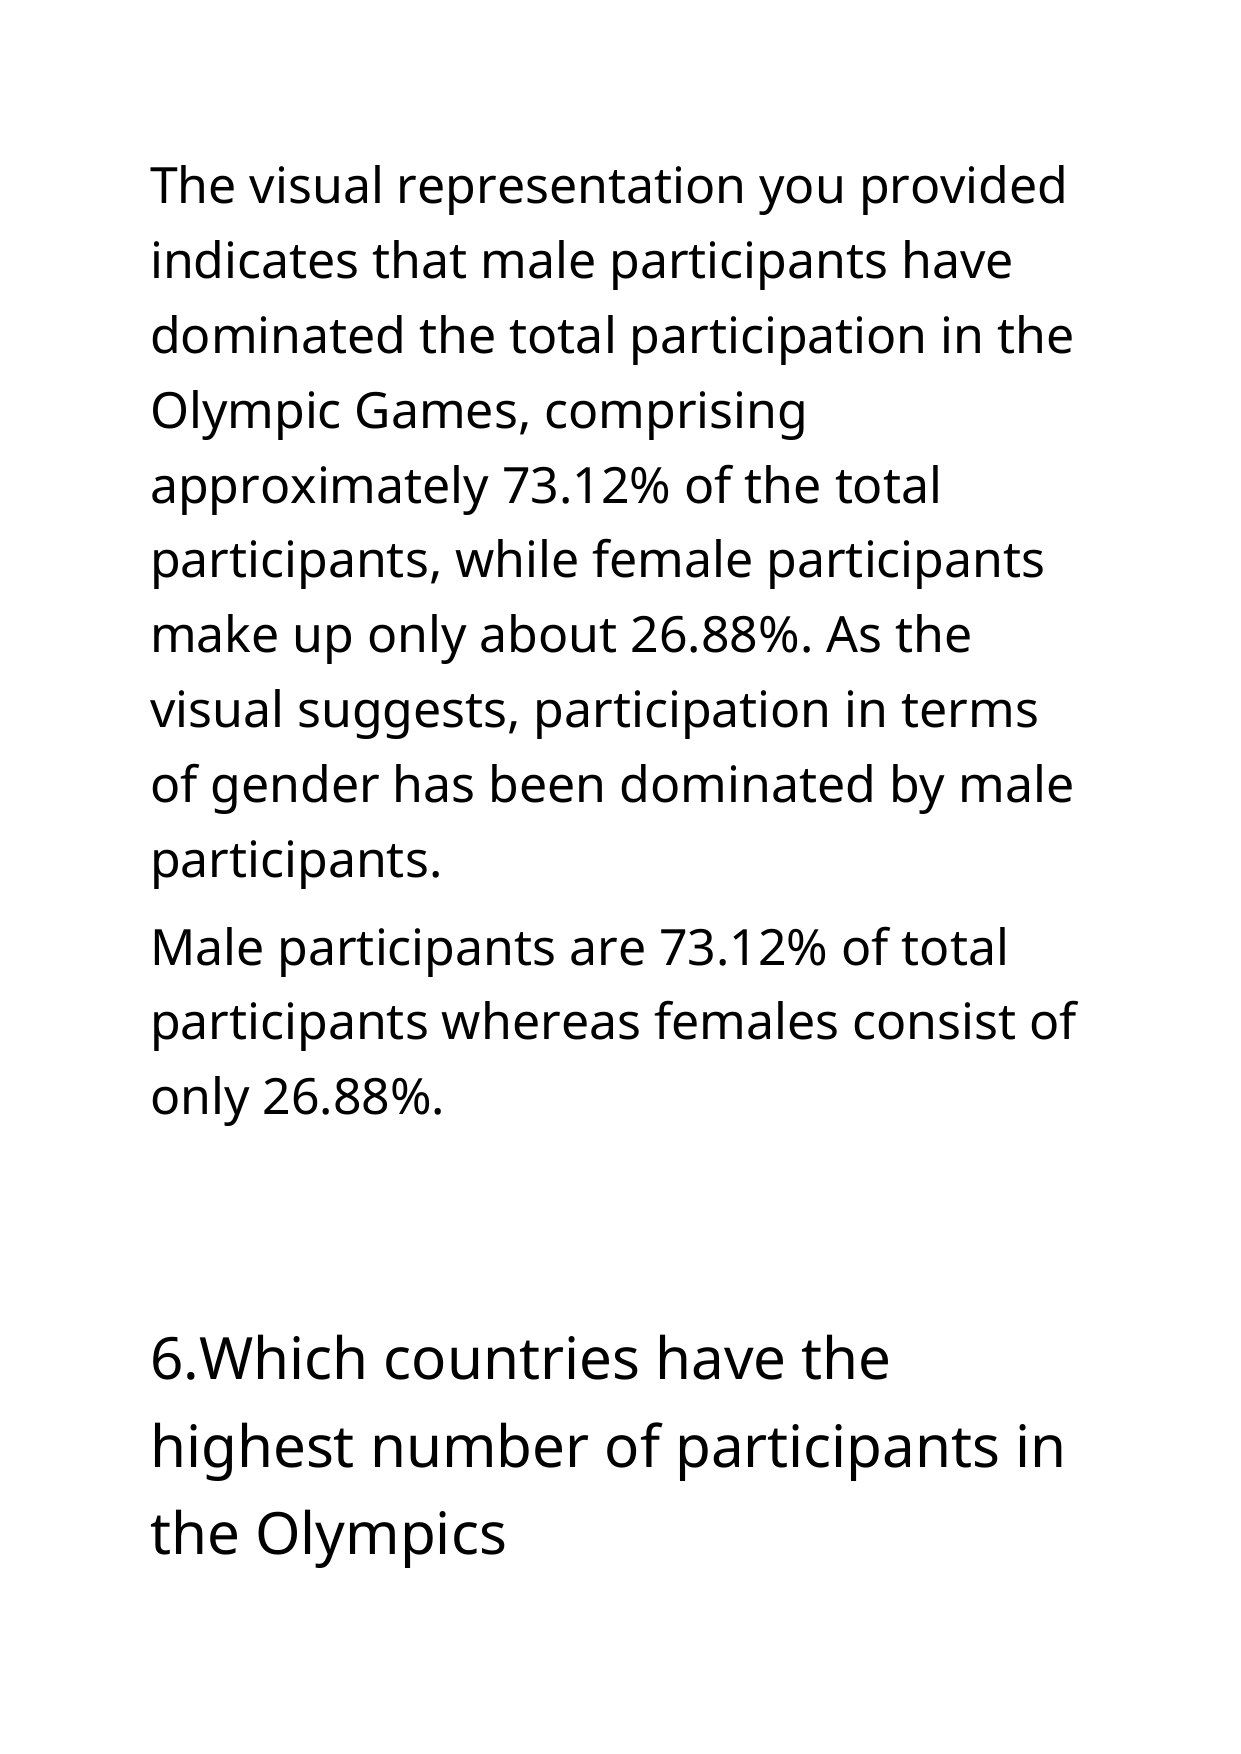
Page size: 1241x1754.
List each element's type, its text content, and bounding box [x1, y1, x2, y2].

text The visual representation you provided indicates that male participants have dominated the total participation in the Olympic Games, comprising approximately 73.12% of the total participants, while female participants make up only about 26.88%. As the visual suggests, participation in terms of gender has been dominated by male participants. [150, 150, 1090, 892]
text Male participants are 73.12% of total participants whereas females consist of only 26.88%. [150, 911, 1090, 1129]
text 6.Which countries have the highest number of participants in the Olympics [150, 1317, 1090, 1571]
